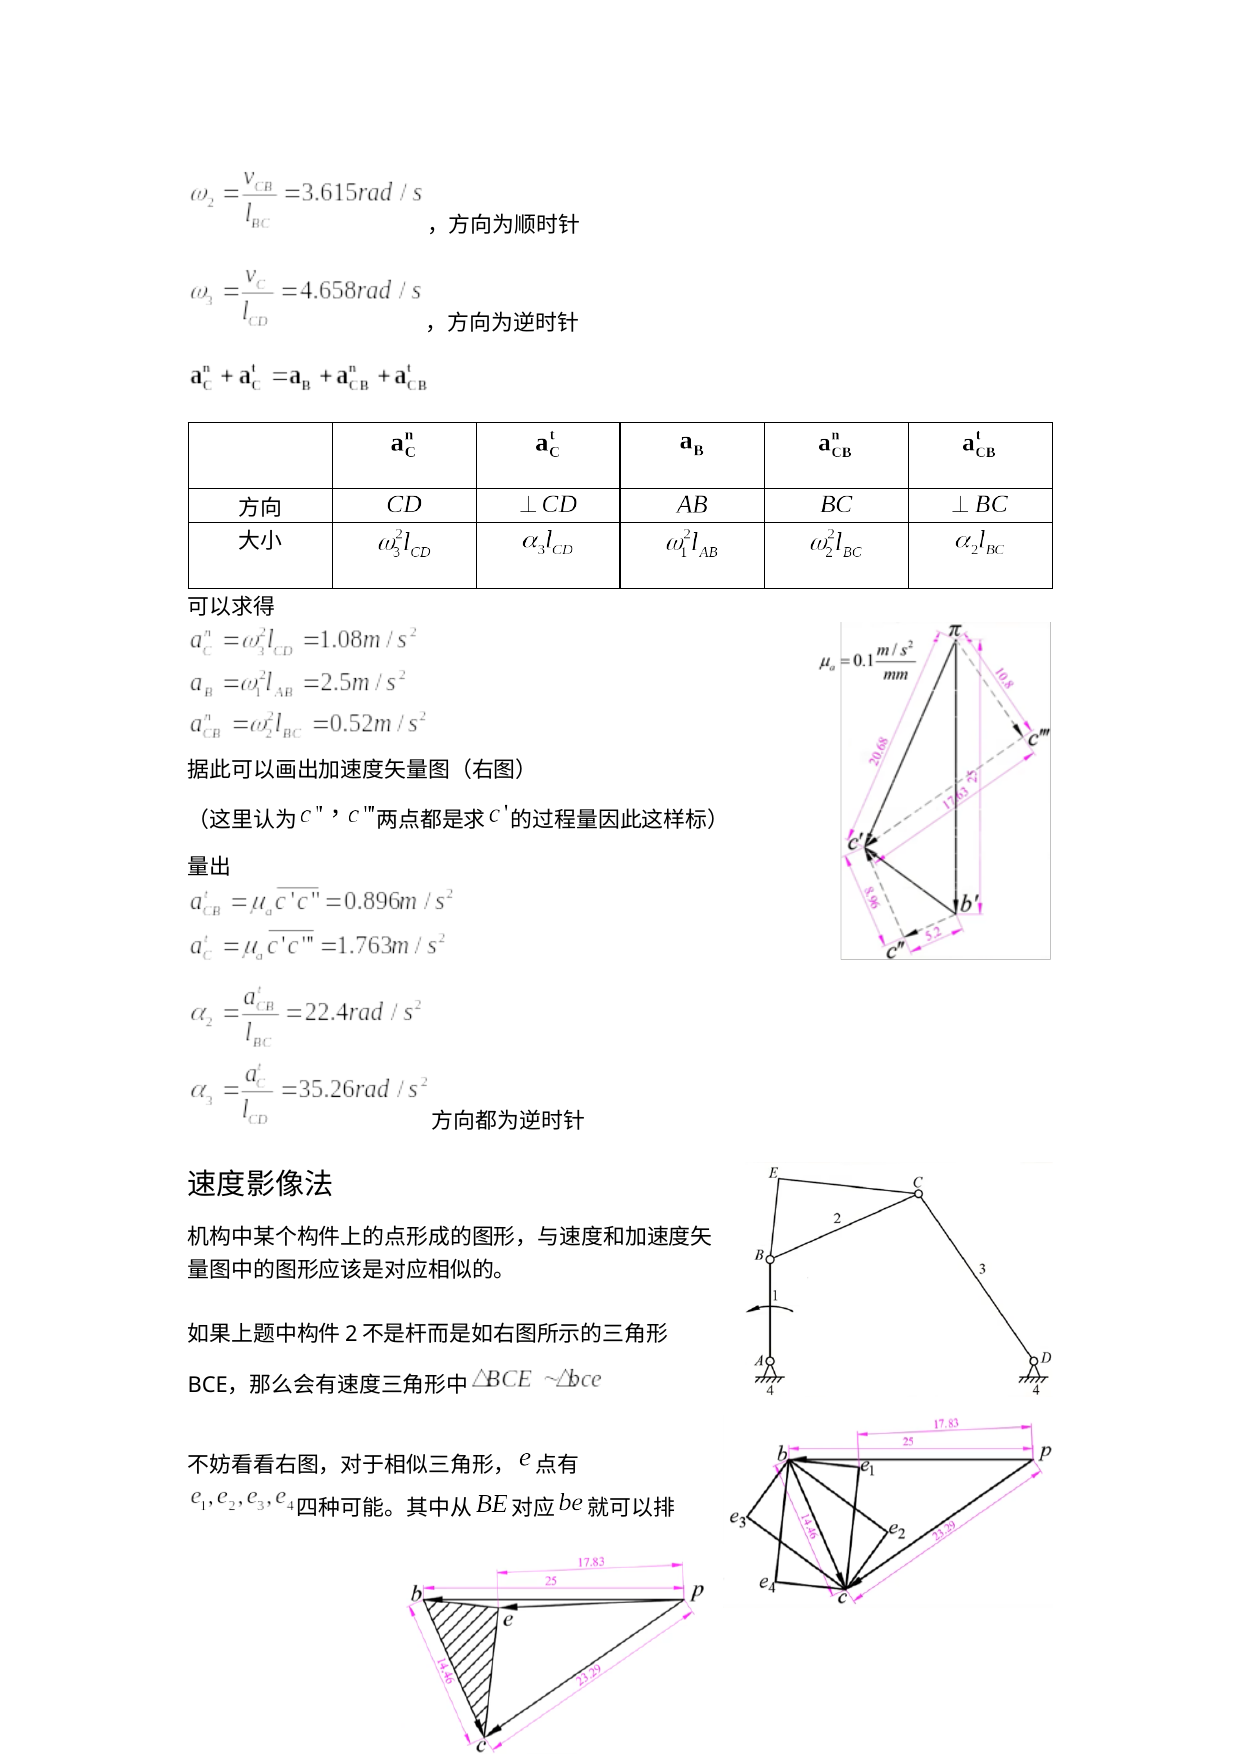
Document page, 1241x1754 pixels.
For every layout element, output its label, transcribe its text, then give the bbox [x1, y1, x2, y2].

table_cell 大小 [189, 523, 332, 588]
table_cell [477, 489, 619, 522]
table_cell [333, 489, 476, 522]
picture [801, 622, 1053, 961]
subtitle 速度影像法 [187, 1149, 1053, 1214]
text 如果上题中构件2不是杆而是如右图所示的三角形BCE，那么会有速度三角形中 [187, 1316, 1053, 1414]
table_cell [621, 489, 764, 522]
table_cell [909, 489, 1052, 522]
table_cell [909, 523, 1052, 588]
table_cell [333, 523, 476, 588]
table_header [333, 423, 476, 488]
picture [400, 1554, 705, 1754]
text ，方向为顺时针 [187, 162, 1053, 259]
text 方向都为逆时针 [187, 979, 1053, 1141]
text 量出 [187, 849, 801, 881]
table_cell [621, 523, 764, 588]
table_cell [765, 489, 908, 522]
picture [745, 1162, 1053, 1397]
table_header [909, 423, 1052, 488]
table_cell [765, 523, 908, 588]
text 据此可以画出加速度矢量图（右图） [187, 751, 801, 784]
table_header [477, 423, 619, 488]
table_header [621, 423, 764, 488]
picture [723, 1415, 1053, 1608]
table_cell 方向 [189, 489, 332, 522]
table_header [765, 423, 908, 488]
text 机构中某个构件上的点形成的图形，与速度和加速度矢量图中的图形应该是对应相似的。 [187, 1219, 745, 1284]
text 可以求得 [187, 589, 1053, 621]
table_header [189, 423, 332, 488]
text 不妨看看右图，对于相似三角形，点有四种可能。其中从对应就可以排除掉，速度影像法还要求顺时针读顶点的顺序一样，原图中顺时针读为，速度矢量图中点若在则顺序为，与上述不符。而则满足题意。从而得到了正确的速度矢量图。 [187, 1446, 723, 1544]
text ，方向为逆时针 [187, 259, 1053, 357]
table_cell [477, 523, 619, 588]
text （这里认为两点都是求的过程量因此这样标） [187, 784, 801, 849]
